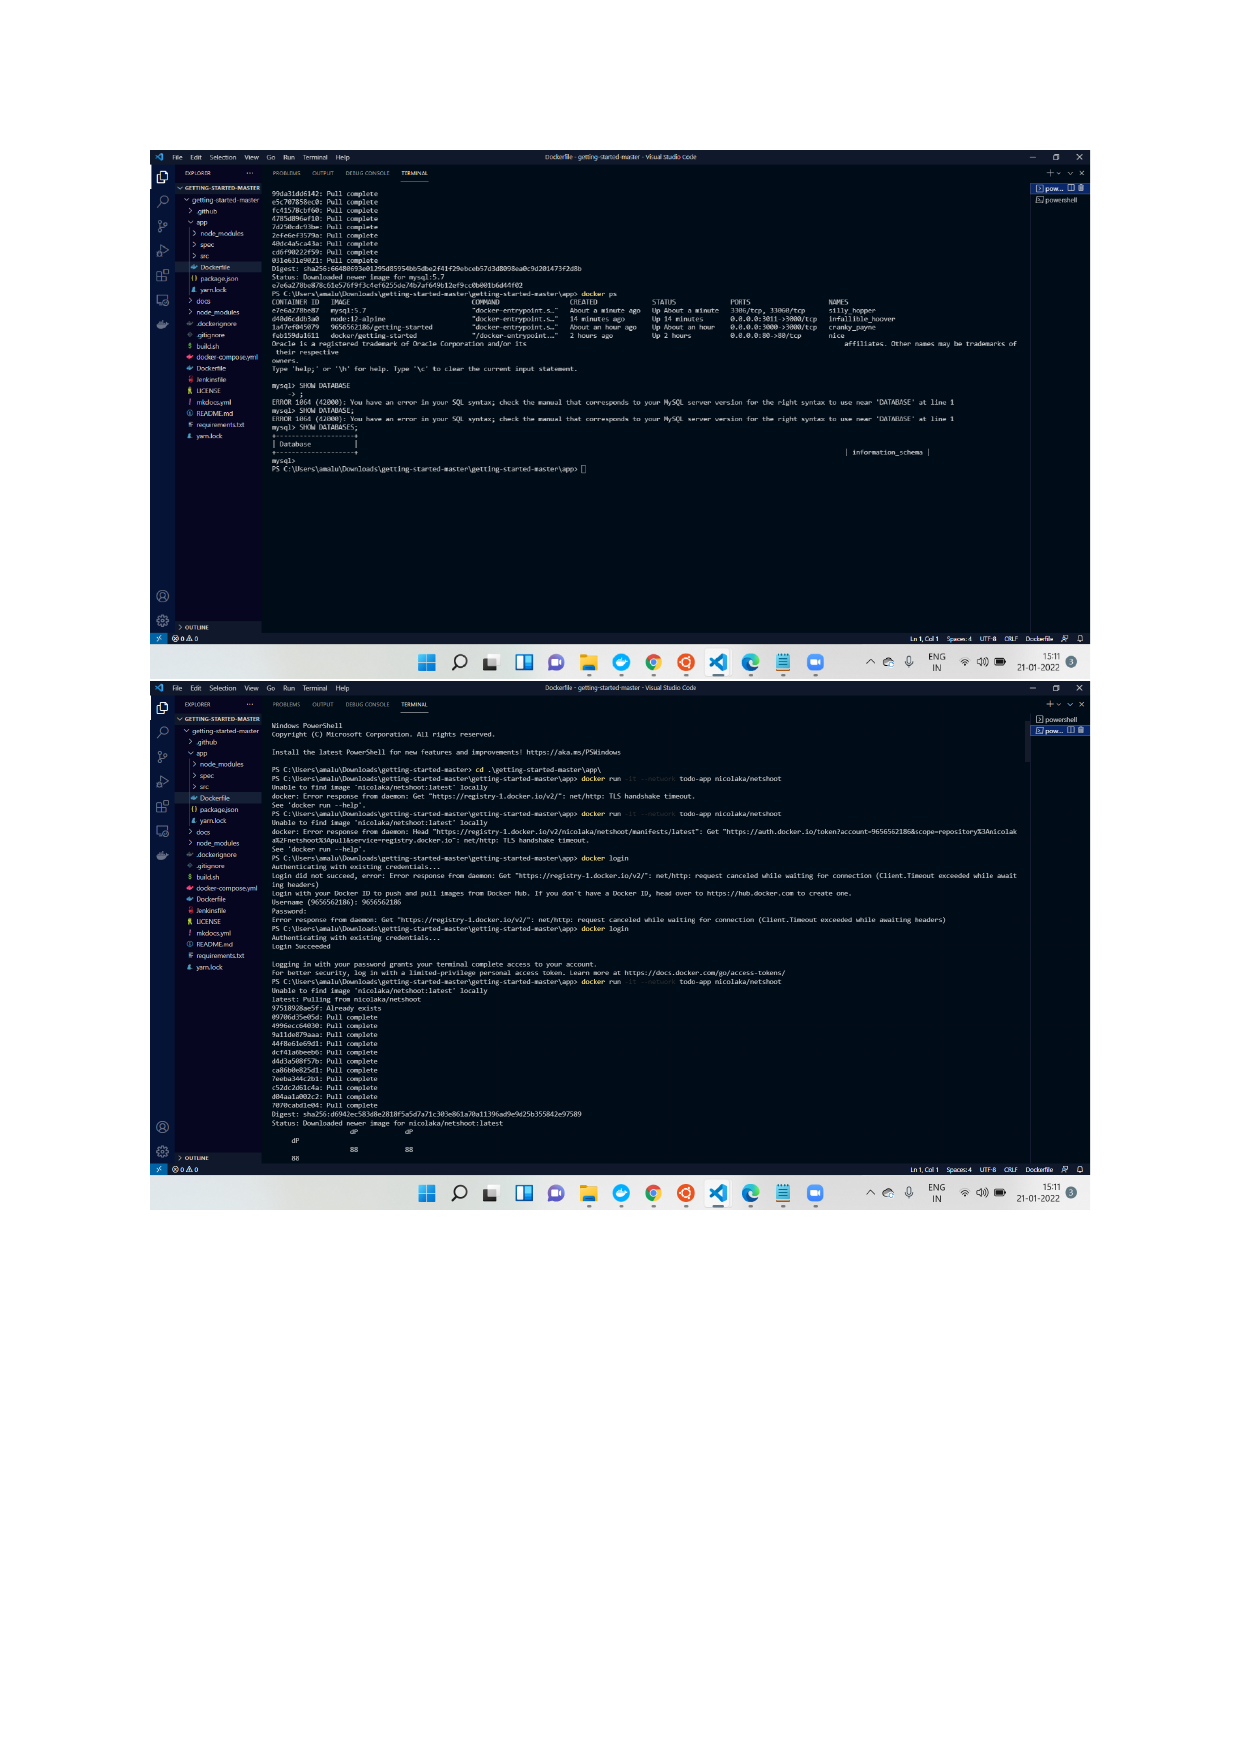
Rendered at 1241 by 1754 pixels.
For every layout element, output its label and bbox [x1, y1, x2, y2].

picture [150, 150, 1091, 679]
picture [150, 681, 1091, 1210]
